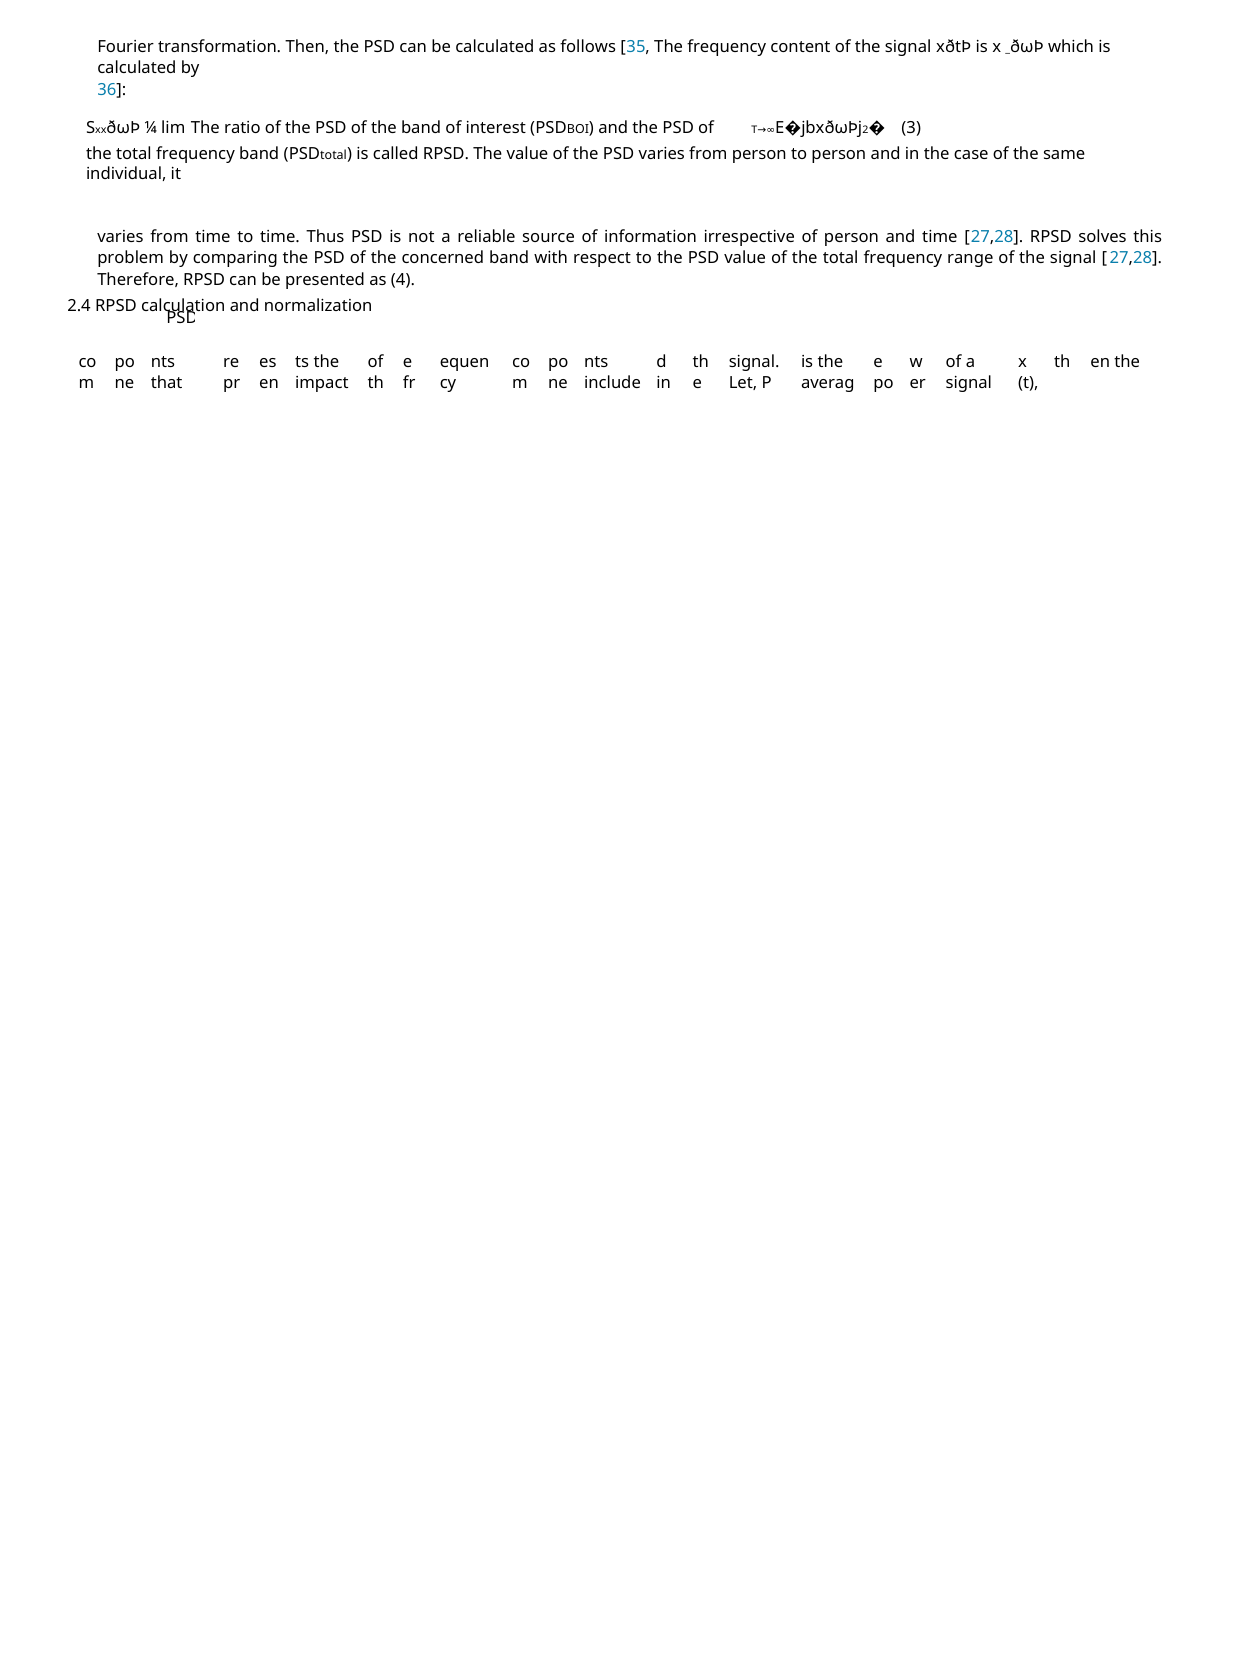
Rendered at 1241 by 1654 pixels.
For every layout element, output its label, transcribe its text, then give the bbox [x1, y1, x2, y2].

picture [972, 233, 978, 240]
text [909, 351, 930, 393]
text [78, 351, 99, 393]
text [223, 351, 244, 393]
text varies from time to time. Thus PSD is not a reliable source of information irrespective of person and time [27,28]. RPSD solves this problem by comparing the PSD of the concerned band with respect to the PSD value of the total frequency range of the signal [27,28]. Therefore, RPSD can be presented as (4). [97, 225, 1162, 290]
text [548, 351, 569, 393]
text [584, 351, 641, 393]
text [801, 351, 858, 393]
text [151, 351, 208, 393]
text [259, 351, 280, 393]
text Fourier transformation. Then, the PSD can be calculated as follows [35, The frequency content of the signal xðtÞ is x _ðωÞ which is calculated by [97, 36, 1164, 77]
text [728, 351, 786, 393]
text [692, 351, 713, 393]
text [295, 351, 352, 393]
picture [981, 230, 989, 236]
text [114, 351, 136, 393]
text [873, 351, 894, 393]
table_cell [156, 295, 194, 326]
text 36]: [97, 79, 1164, 99]
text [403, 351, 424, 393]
table_header 2.4 RPSD calculation and normalization [67, 295, 156, 325]
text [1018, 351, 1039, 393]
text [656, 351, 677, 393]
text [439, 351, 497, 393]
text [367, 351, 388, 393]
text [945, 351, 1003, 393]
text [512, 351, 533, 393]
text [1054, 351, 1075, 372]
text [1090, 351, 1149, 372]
table_header SxxðωÞ ¼ lim The ratio of the PSD of the band of interest (PSDBOI) and the PSD of T→∞E�jbxðωÞj2� (3) the total frequency band (PSDtotal) is called RPSD. The value of the PSD varies from person to person and in the case of the same individual, it [76, 104, 1162, 225]
